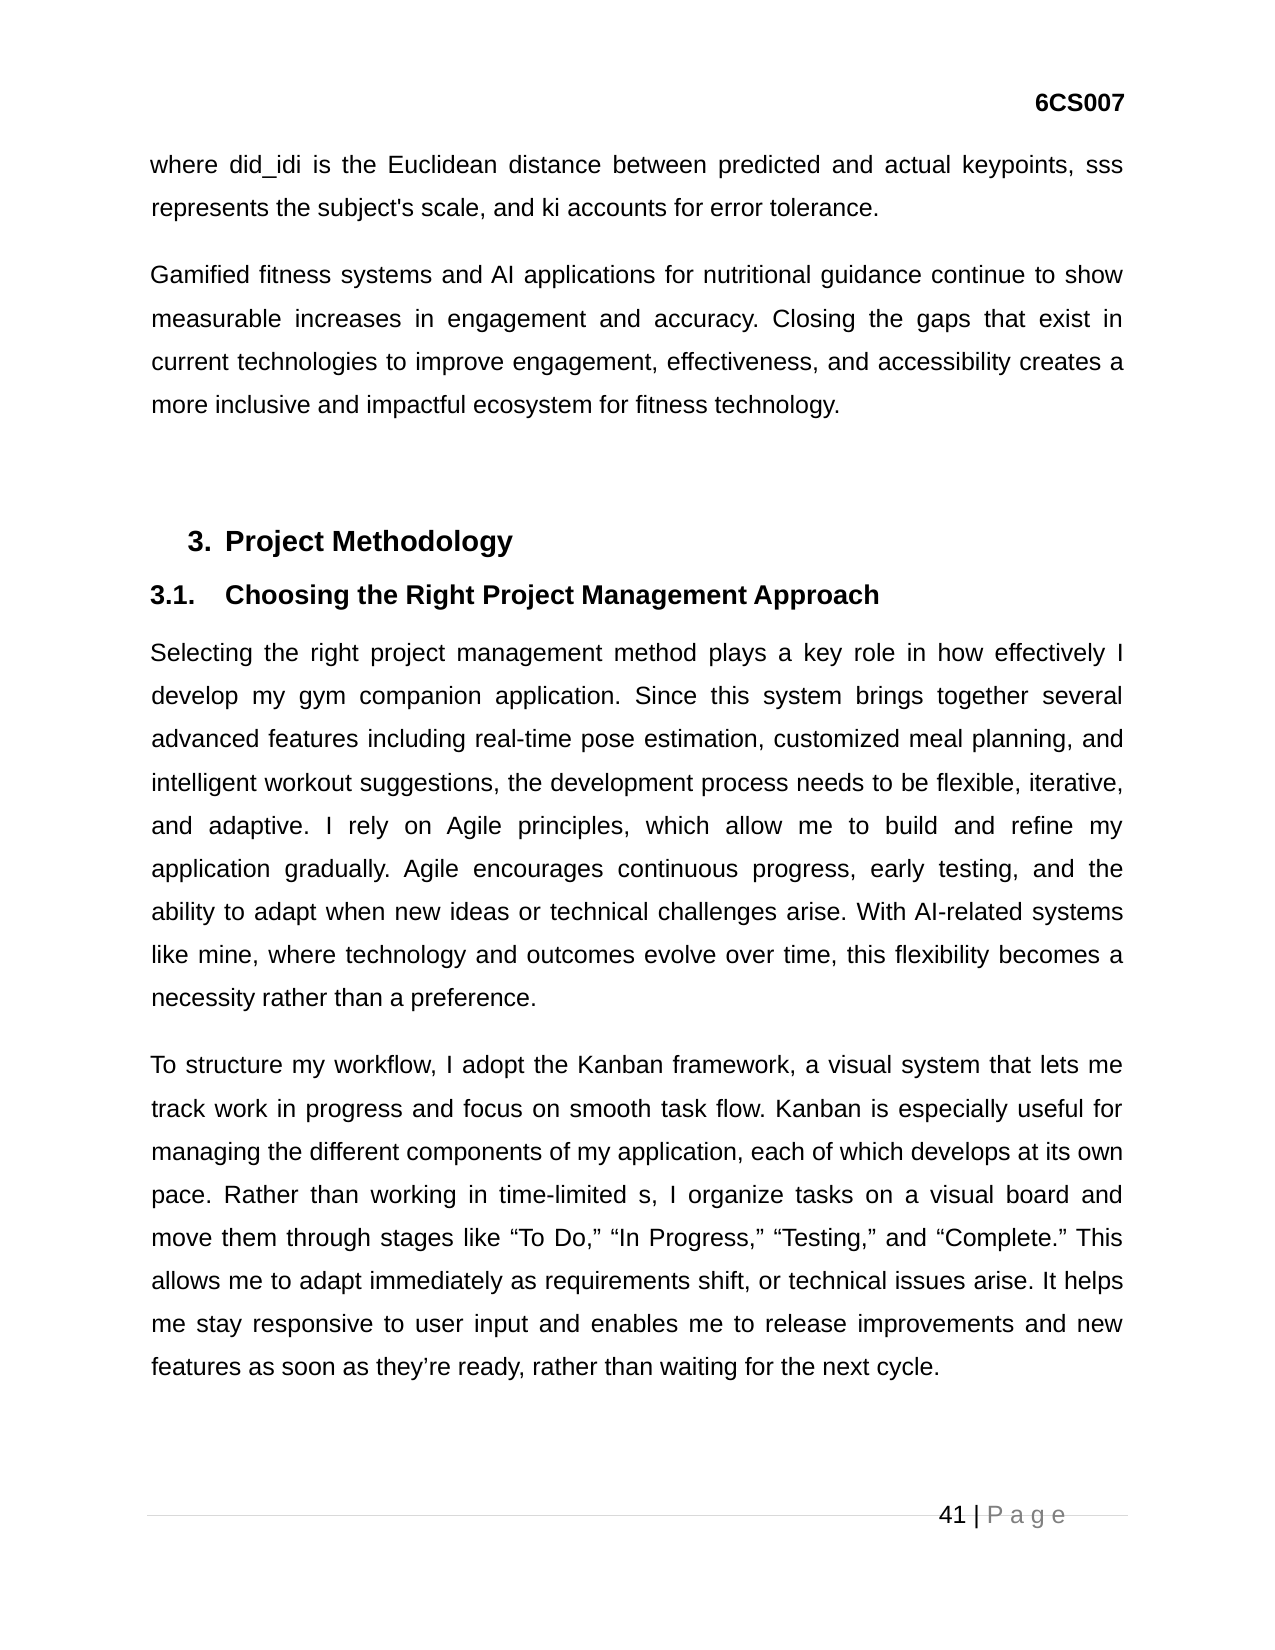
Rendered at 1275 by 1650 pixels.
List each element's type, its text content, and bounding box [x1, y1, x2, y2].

text To structure my workflow, I adopt the Kanban framework, a visual system that lets me track work in progress and focus on smooth task flow. Kanban is especially useful for managing the different components of my application, each of which develops at its own pace. Rather than working in time-limited s, I organize tasks on a visual board and move them through stages like “To Do,” “In Progress,” “Testing,” and “Complete.” This allows me to adapt immediately as requirements shift, or technical issues arise. It helps me stay responsive to user input and enables me to release improvements and new features as soon as they’re ready, rather than waiting for the next cycle. [150, 1050, 1125, 1381]
text Selecting the right project management method plays a key role in how effectively I develop my gym companion application. Since this system brings together several advanced features including real-time pose estimation, customized meal planning, and intelligent workout suggestions, the development process needs to be flexible, iterative, and adaptive. I rely on Agile principles, which allow me to build and refine my application gradually. Agile encourages continuous progress, early testing, and the ability to adapt when new ideas or technical challenges arise. With AI-related systems like mine, where technology and outcomes evolve over time, this flexibility becomes a necessity rather than a preference. [150, 638, 1125, 1012]
subtitle Project Methodology [187, 524, 1125, 558]
subtitle Choosing the Right Project Management Approach [150, 579, 1125, 610]
text where did_idi​ is the Euclidean distance between predicted and actual keypoints, sss represents the subject's scale, and ki​ accounts for error tolerance. [150, 150, 1125, 222]
text Gamified fitness systems and AI applications for nutritional guidance continue to show measurable increases in engagement and accuracy. Closing the gaps that exist in current technologies to improve engagement, effectiveness, and accessibility creates a more inclusive and impactful ecosystem for fitness technology. [150, 260, 1125, 418]
